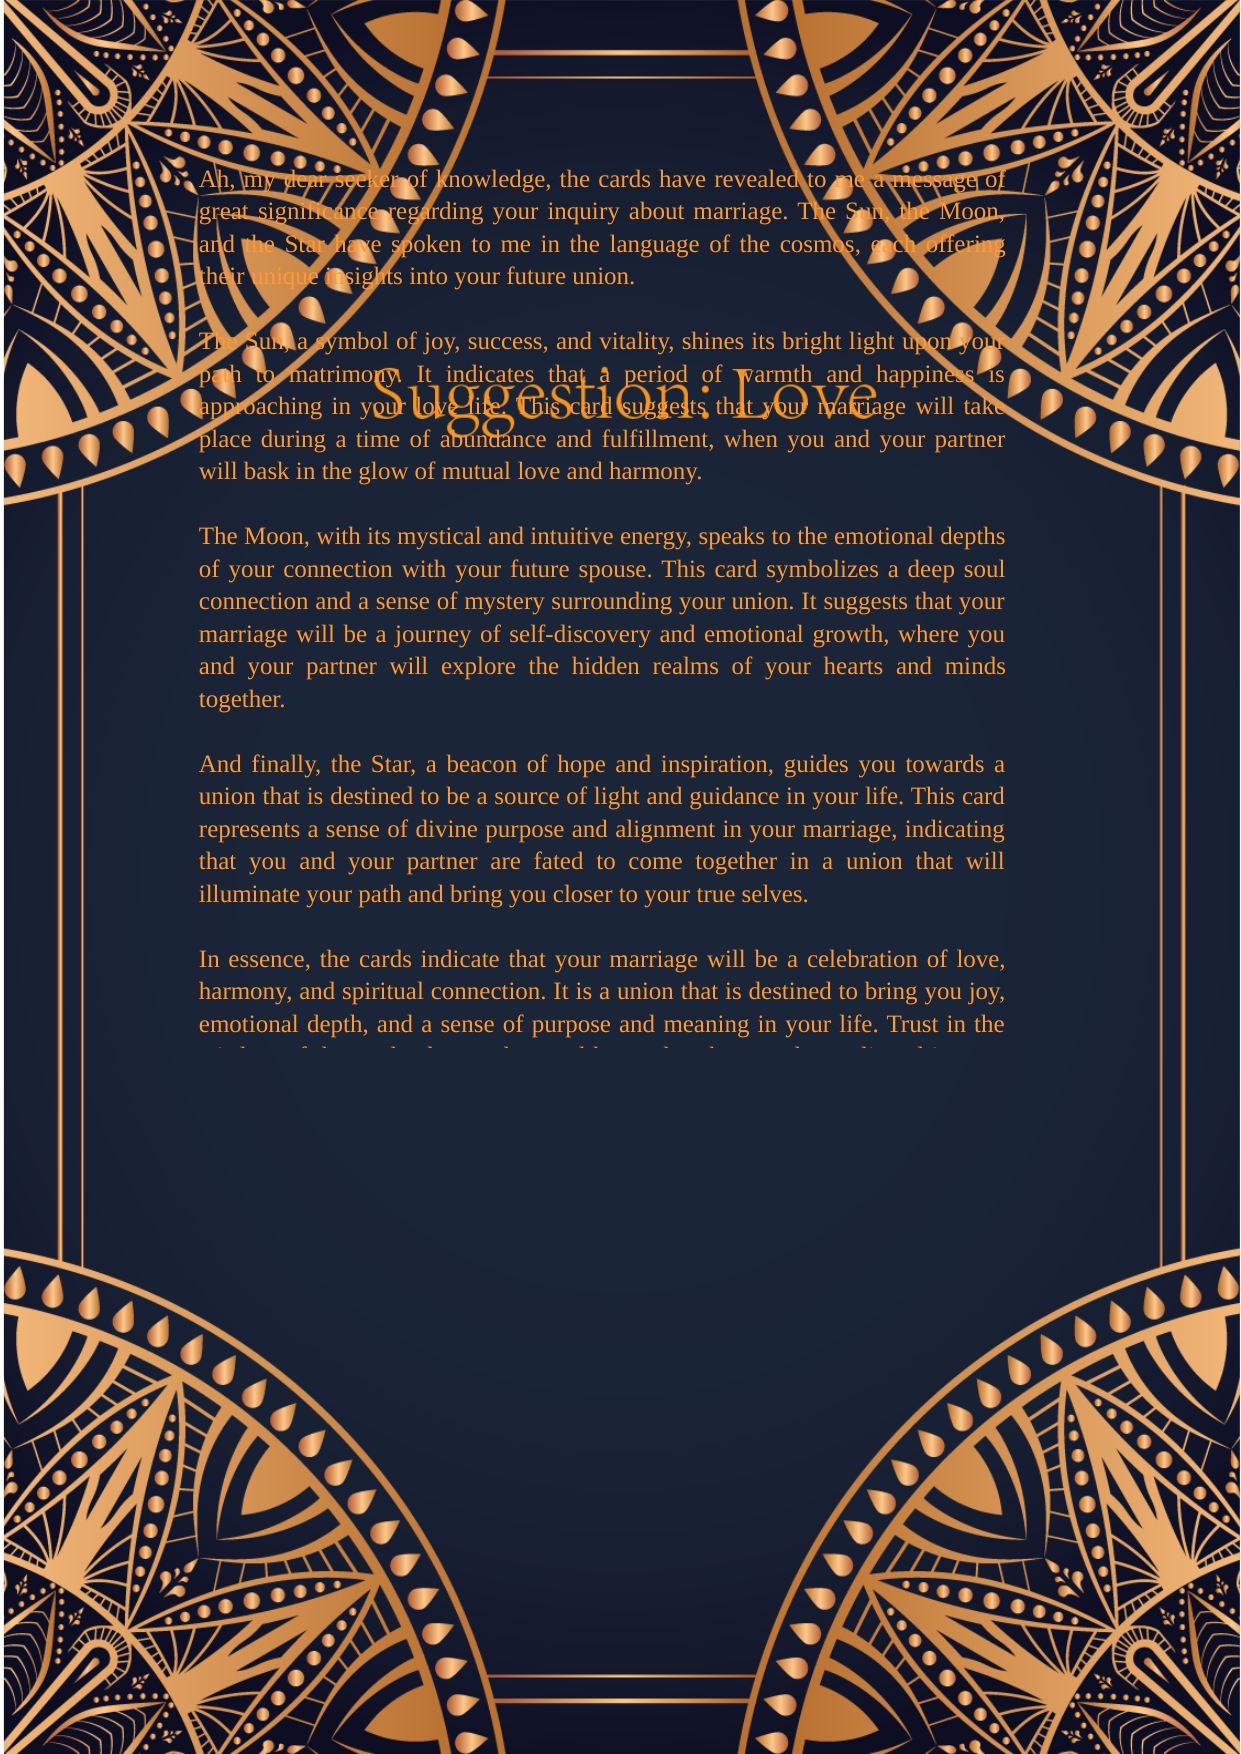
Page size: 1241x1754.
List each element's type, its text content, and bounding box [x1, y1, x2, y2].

table_header Ah, my dear seeker of knowledge, the cards have revealed to me a message of great significance regarding your inquiry about marriage. The Sun, the Moon, and the Star have spoken to me in the language of the cosmos, each offering their unique insights into your future union. The Sun, a symbol of joy, success, and vitality, shines its bright light upon your path to matrimony. It indicates that a period of warmth and happiness is approaching in your love life. This card suggests that your marriage will take place during a time of abundance and fulfillment, when you and your partner will bask in the glow of mutual love and harmony. The Moon, with its mystical and intuitive energy, speaks to the emotional depths of your connection with your future spouse. This card symbolizes a deep soul connection and a sense of mystery surrounding your union. It suggests that your marriage will be a journey of self-discovery and emotional growth, where you and your partner will explore the hidden realms of your hearts and minds together. And finally, the Star, a beacon of hope and inspiration, guides you towards a union that is destined to be a source of light and guidance in your life. This card represents a sense of divine purpose and alignment in your marriage, indicating that you and your partner are fated to come together in a union that will illuminate your path and bring you closer to your true selves. In essence, the cards indicate that your marriage will be a celebration of love, harmony, and spiritual connection. It is a union that is destined to bring you joy, emotional depth, and a sense of purpose and meaning in your life. Trust in the wisdom of the cards, dear seeker, and know that the stars have aligned in your favor for a beautiful and fulfilling marriage in the future. Embrace the journey with an open heart and a spirit of adventure, for your path to matrimony is one of magic and wonder. [188, 162, 1018, 1048]
picture [3, 0, 1241, 1754]
